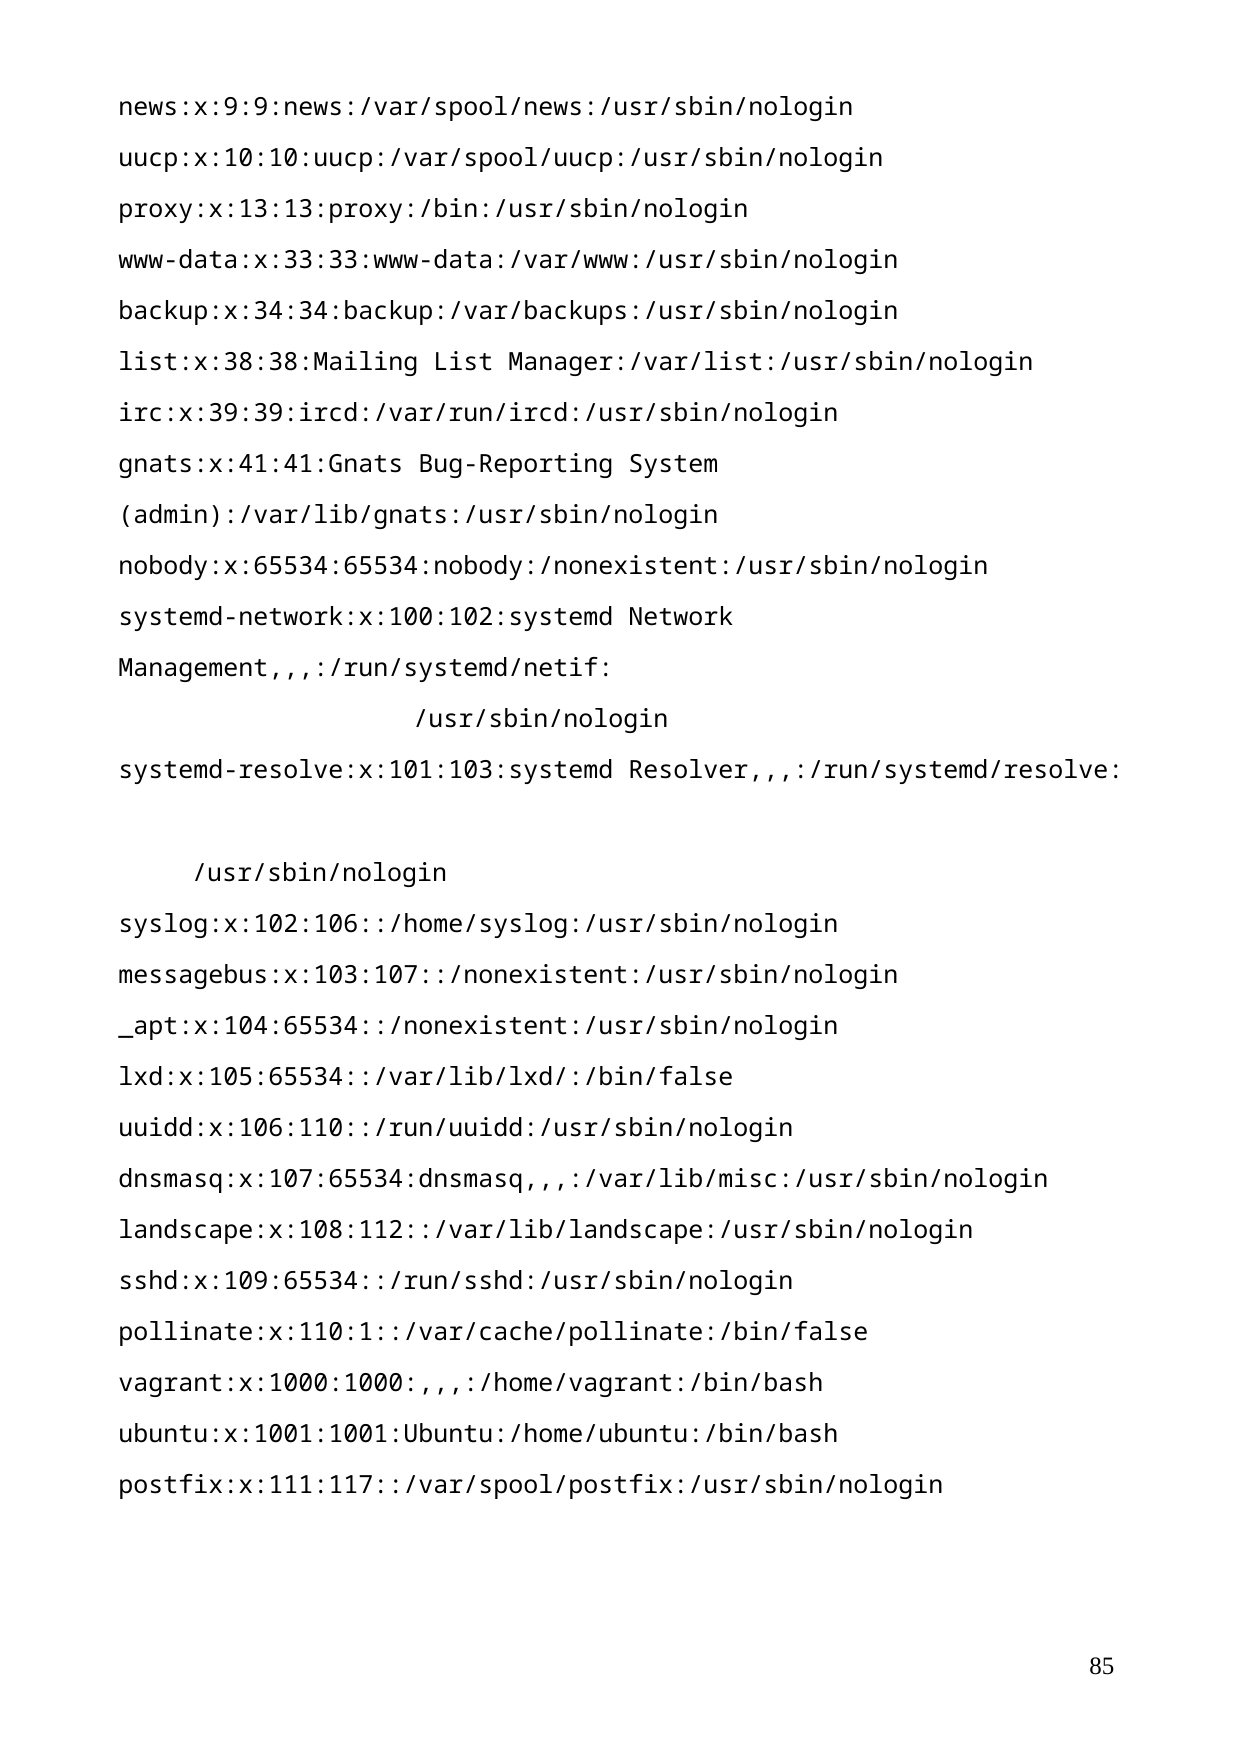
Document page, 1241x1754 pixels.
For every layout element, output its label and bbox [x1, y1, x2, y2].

text [118, 89, 1152, 1501]
